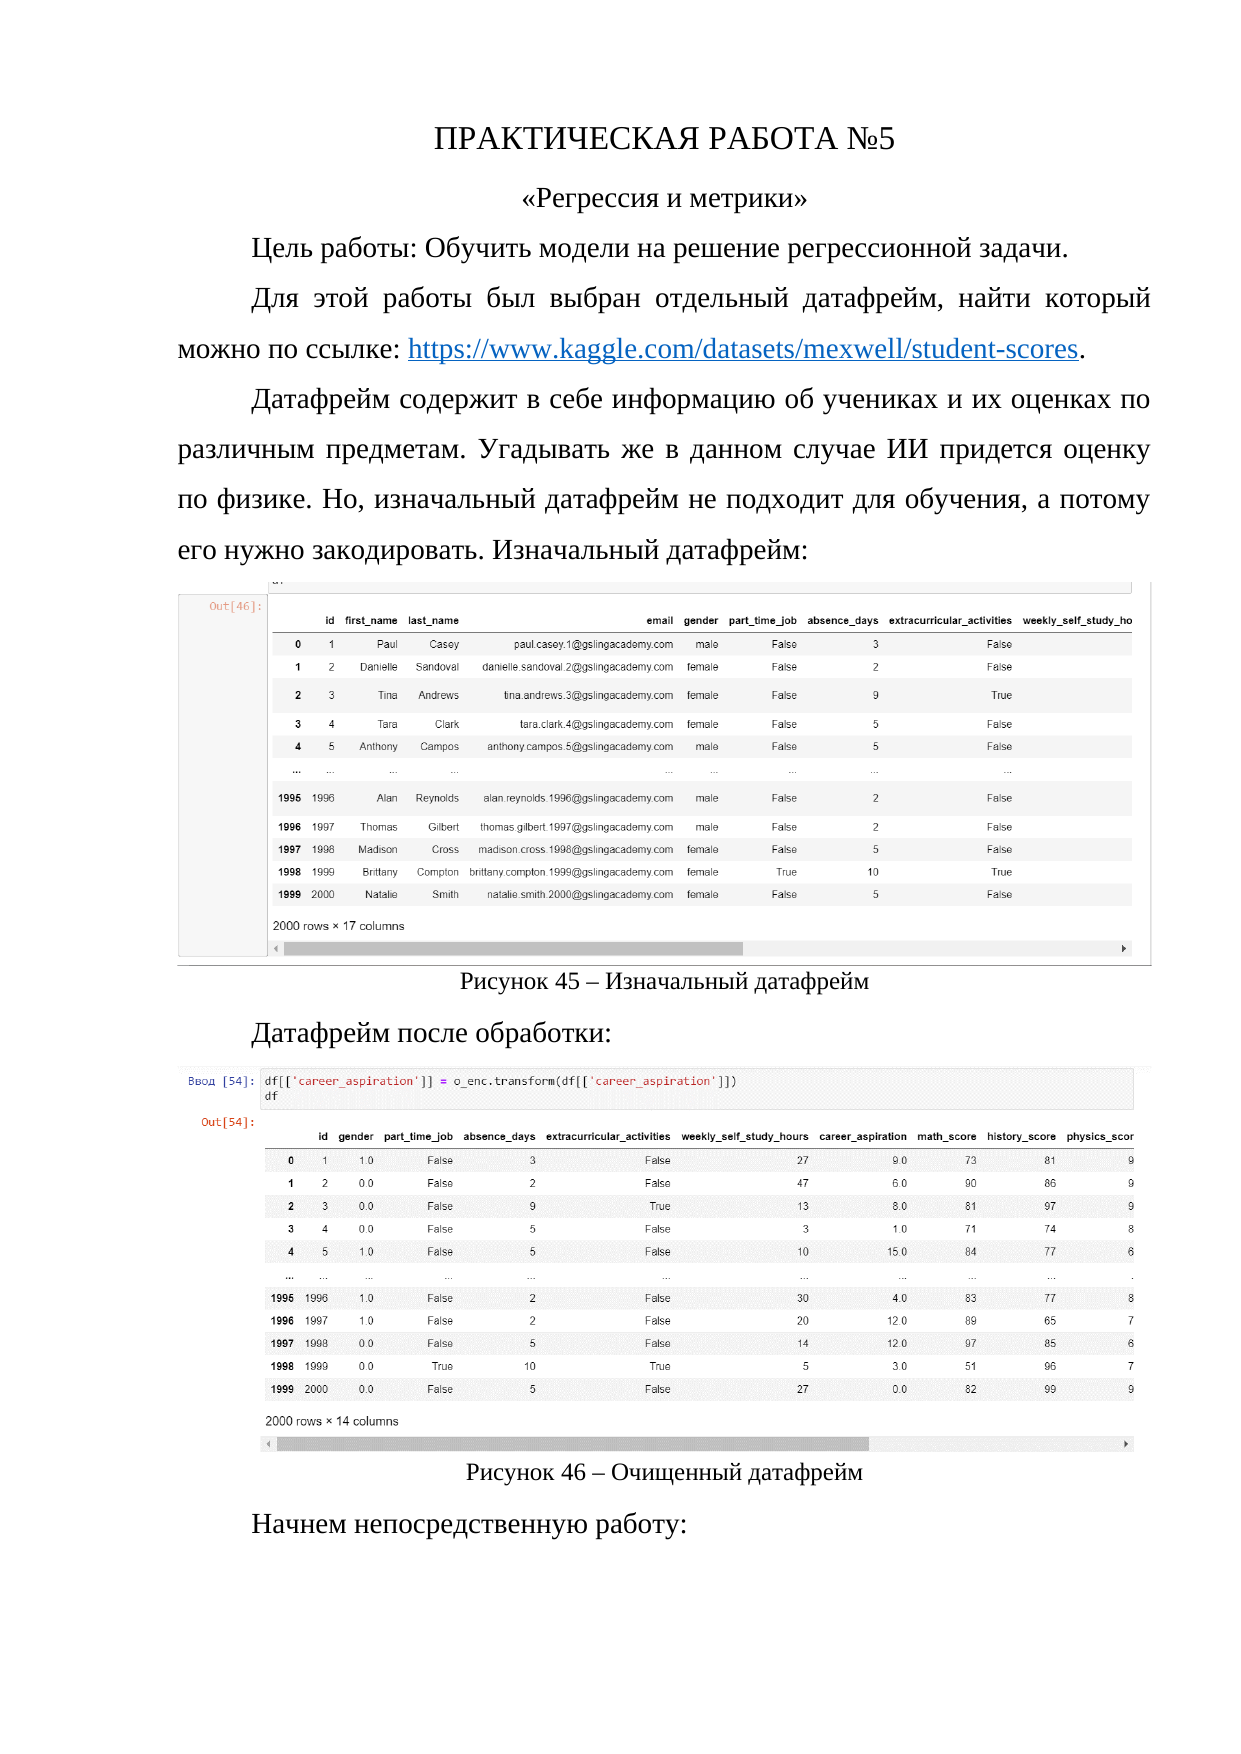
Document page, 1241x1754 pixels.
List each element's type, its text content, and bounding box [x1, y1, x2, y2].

picture [177, 582, 1152, 966]
subtitle «Регрессия и метрики» [177, 180, 1152, 213]
text Рисунок 45 – Изначальный датафрейм [177, 966, 1152, 994]
text Начнем непосредственную работу: [177, 1506, 1152, 1540]
picture [177, 1065, 1152, 1457]
text Датафрейм содержит в себе информацию об учениках и их оценках по различным предметам. Угадывать же в данном случае ИИ придется оценку по физике. Но, изначальный датафрейм не подходит для обучения, а потому его нужно закодировать. Изначальный датафрейм: [177, 381, 1152, 566]
subtitle ПРАКТИЧЕСКАЯ РАБОТА №5 [177, 118, 1152, 156]
text Датафрейм после обработки: [177, 1015, 1152, 1049]
text Цель работы: Обучить модели на решение регрессионной задачи. [177, 230, 1152, 264]
text Рисунок 46 – Очищенный датафрейм [177, 1457, 1152, 1485]
text Для этой работы был выбран отдельный датафрейм, найти который можно по ссылке: https://www.kaggle.com/datasets/mexwell/student-scores. [177, 280, 1152, 364]
